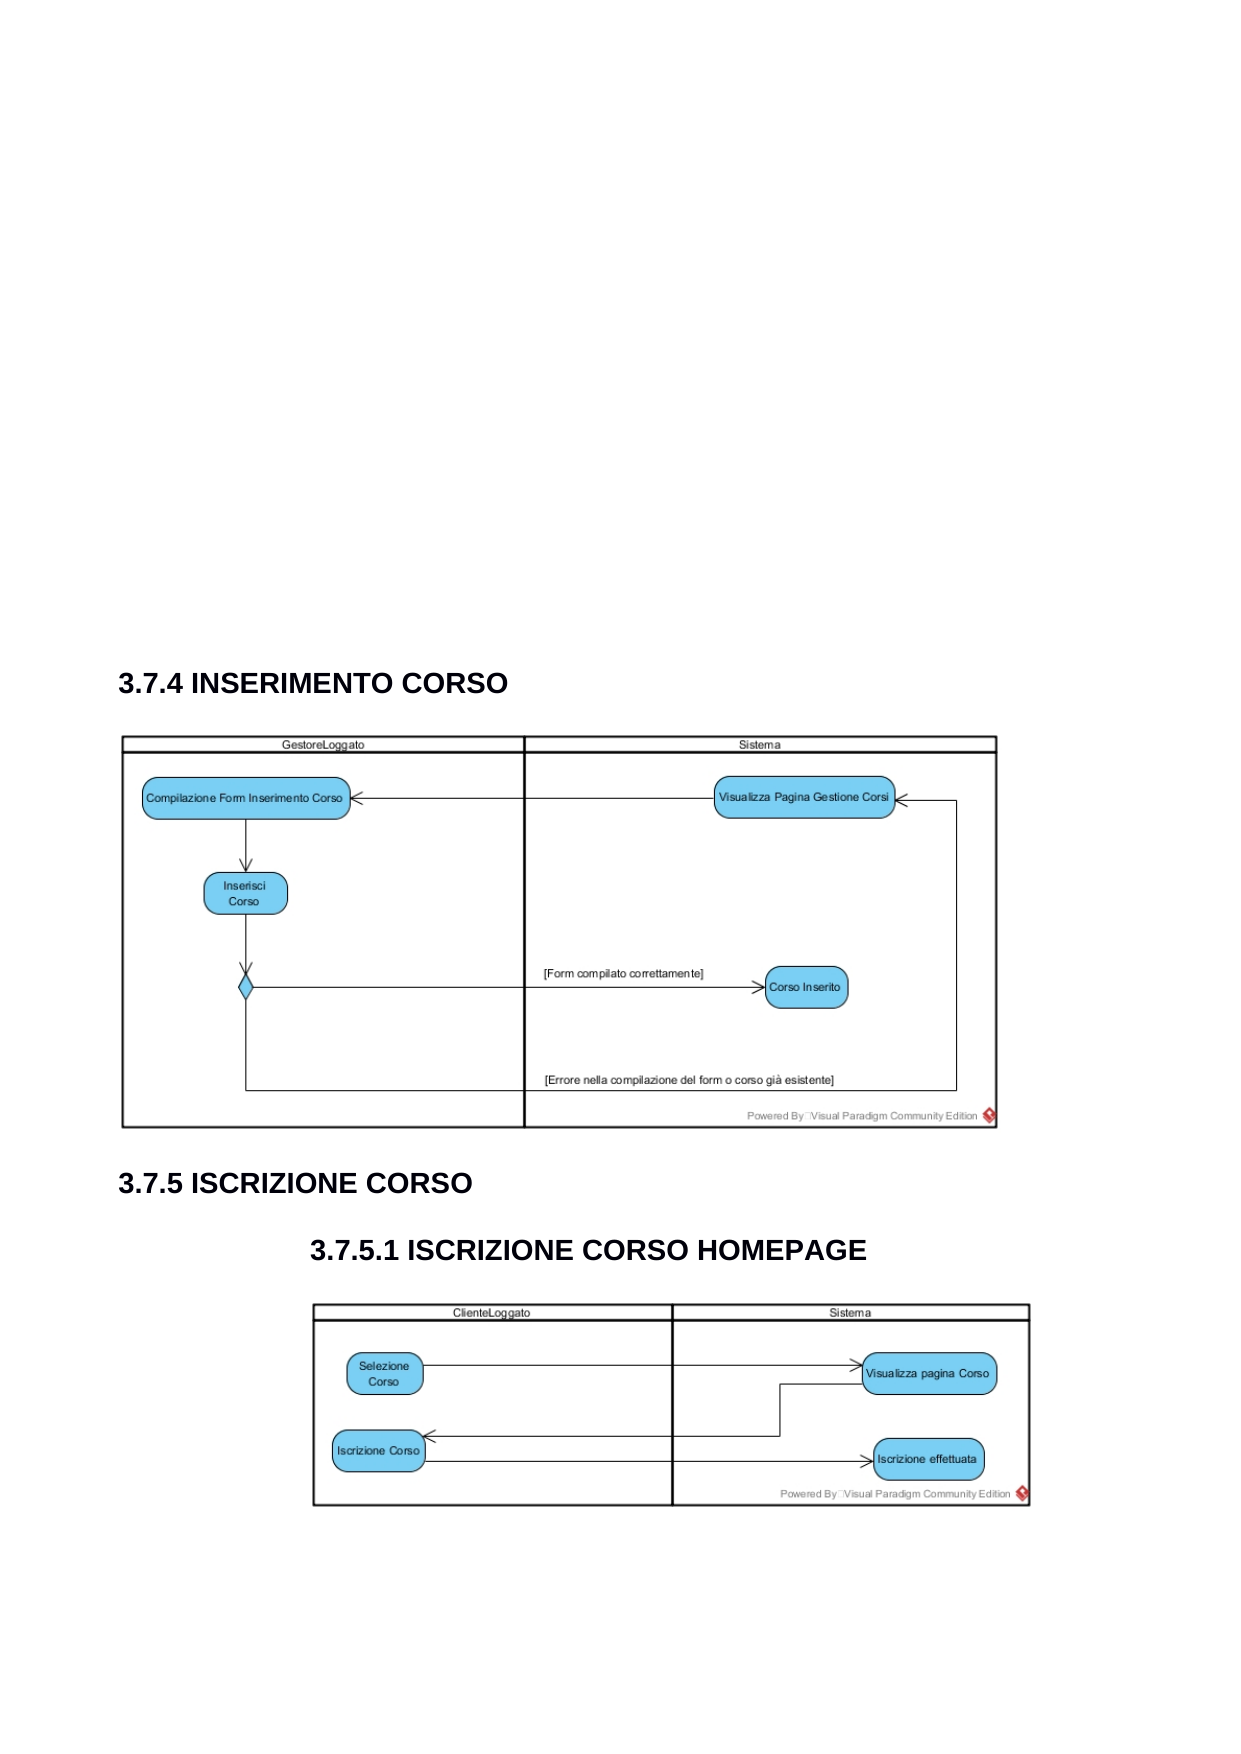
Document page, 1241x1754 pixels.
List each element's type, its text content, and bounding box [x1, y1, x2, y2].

text 3.7.5.1 ISCRIZIONE CORSO HOMEPAGE [236, 1233, 1122, 1267]
text 3.7.4 INSERIMENTO CORSO [118, 666, 1122, 699]
picture [310, 1300, 1035, 1511]
text 3.7.5 ISCRIZIONE CORSO [118, 1166, 1122, 1200]
picture [118, 732, 1002, 1133]
